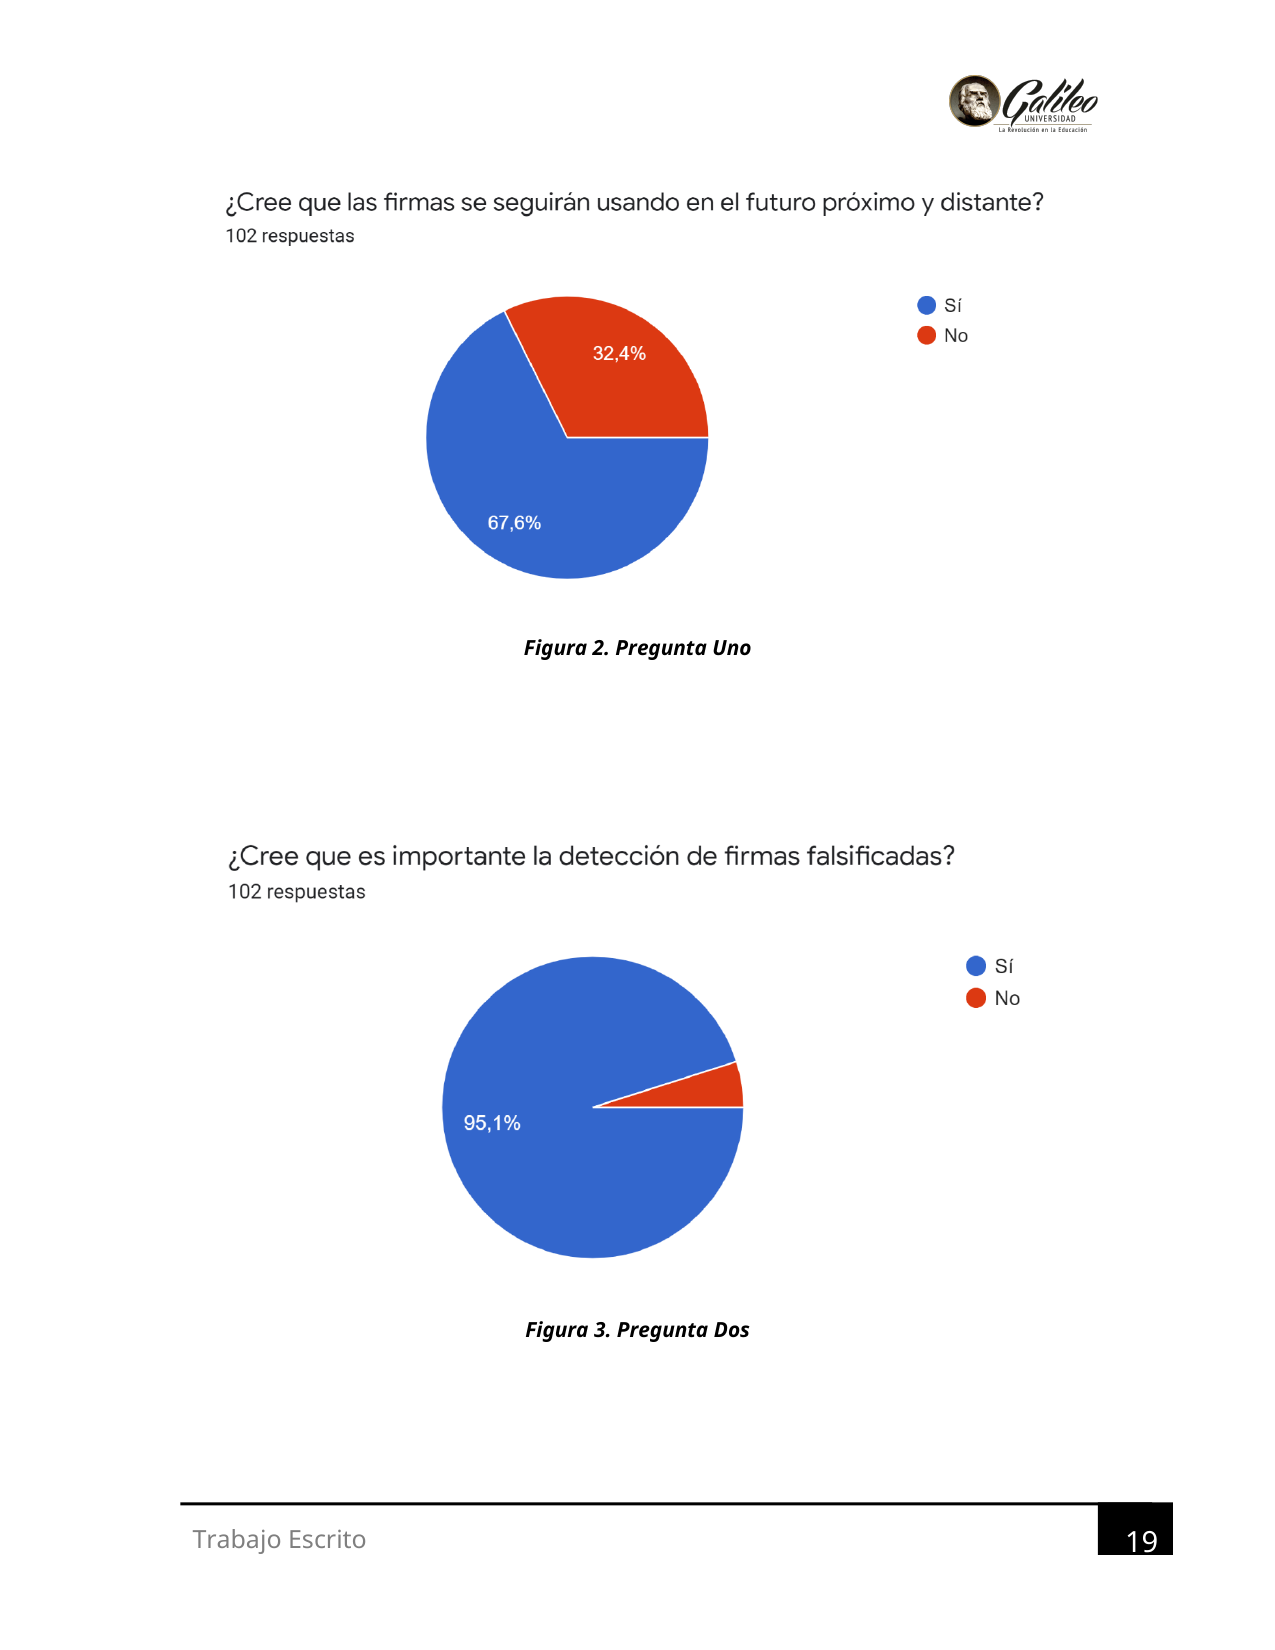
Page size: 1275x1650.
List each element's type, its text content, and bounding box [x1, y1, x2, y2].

text Figura 2. Pregunta Uno [177, 633, 1098, 661]
picture [187, 147, 1088, 633]
picture [187, 797, 1088, 1316]
picture [949, 75, 1098, 132]
text Figura 3. Pregunta Dos [177, 1315, 1098, 1344]
